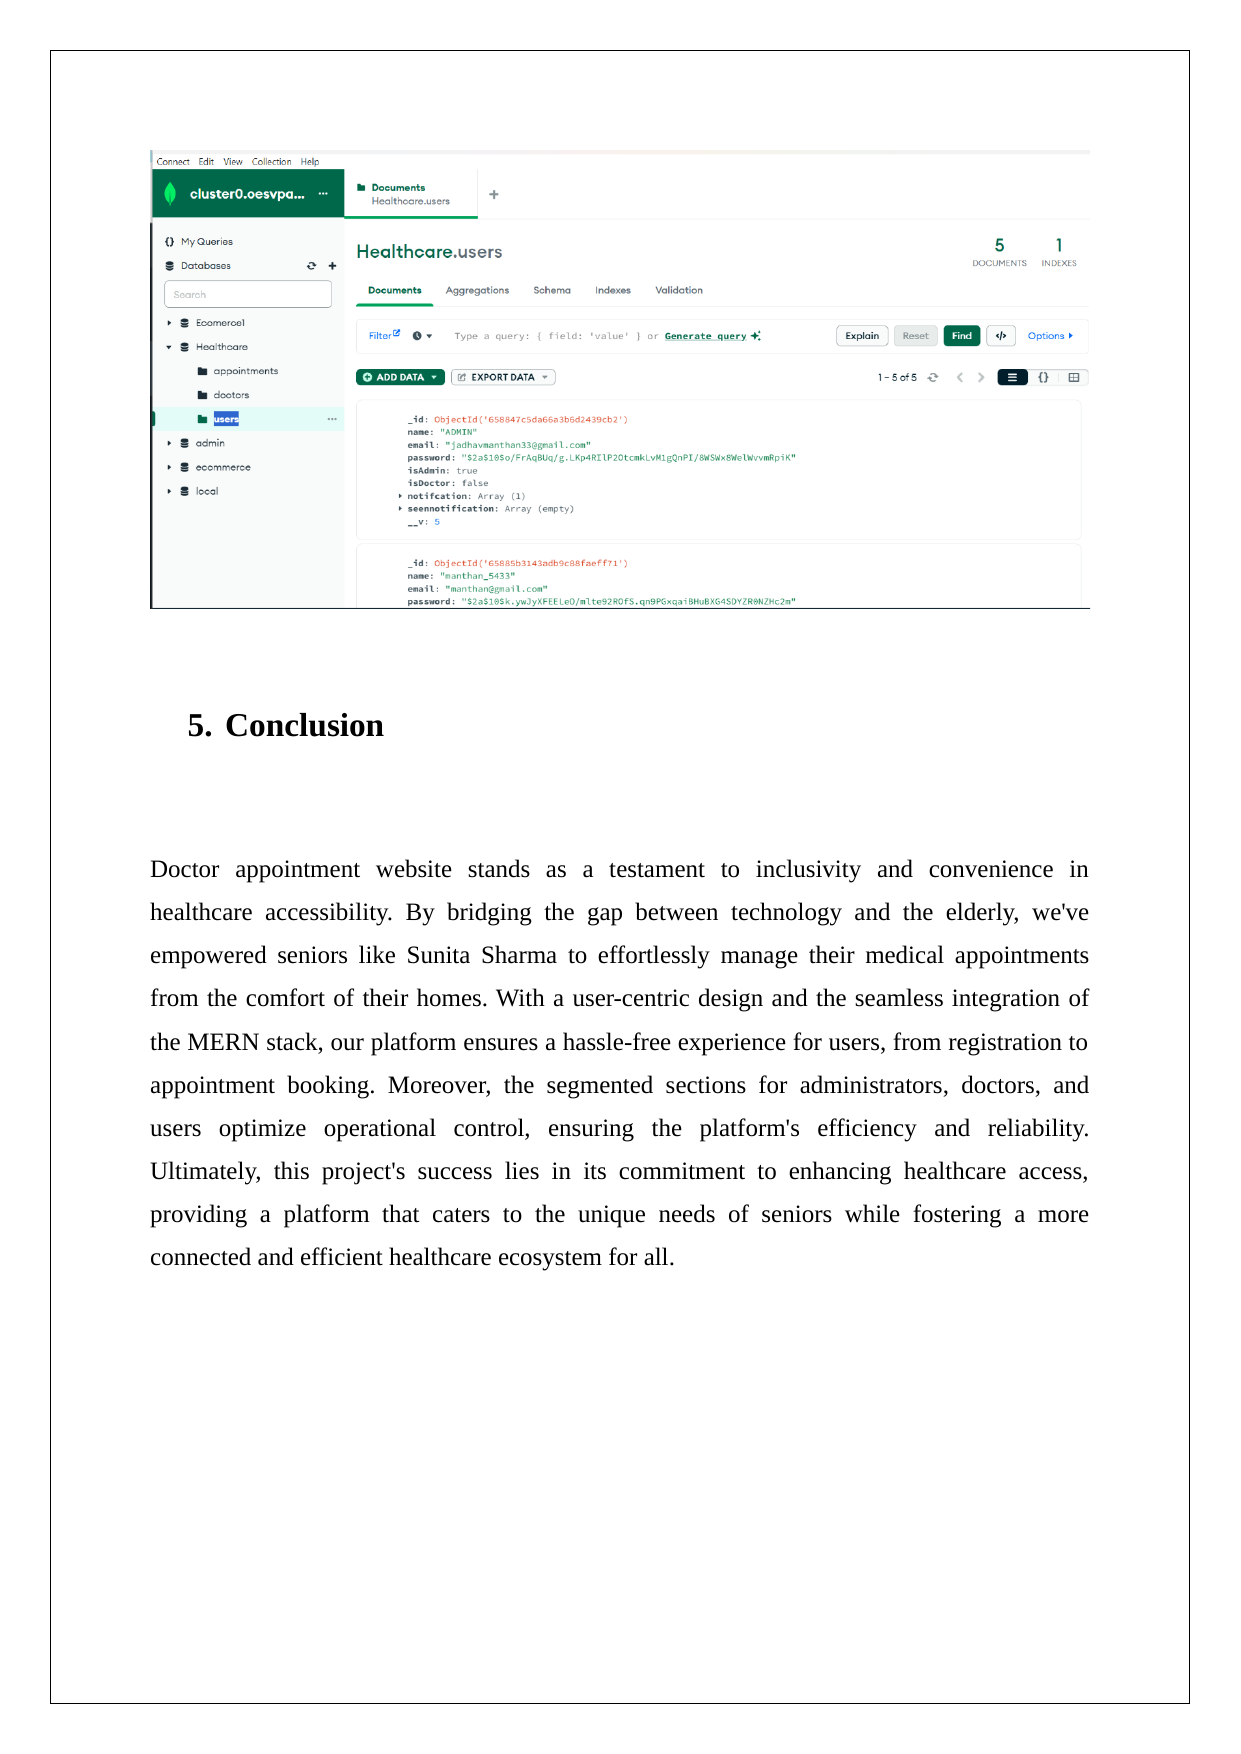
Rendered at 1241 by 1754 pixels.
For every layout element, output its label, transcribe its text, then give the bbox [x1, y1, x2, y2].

text Doctor appointment website stands as a testament to inclusivity and convenience in healthcare accessibility. By bridging the gap between technology and the elderly, we've empowered seniors like Sunita Sharma to effortlessly manage their medical appointments from the comfort of their homes. With a user-centric design and the seamless integration of the MERN stack, our platform ensures a hassle-free experience for users, from registration to appointment booking. Moreover, the segmented sections for administrators, doctors, and users optimize operational control, ensuring the platform's efficiency and reliability. Ultimately, this project's success lies in its commitment to enhancing healthcare access, providing a platform that caters to the unique needs of seniors while fostering a more connected and efficient healthcare ecosystem for all. [150, 854, 1090, 1271]
picture [150, 150, 1091, 609]
list Conclusion [187, 706, 1090, 744]
